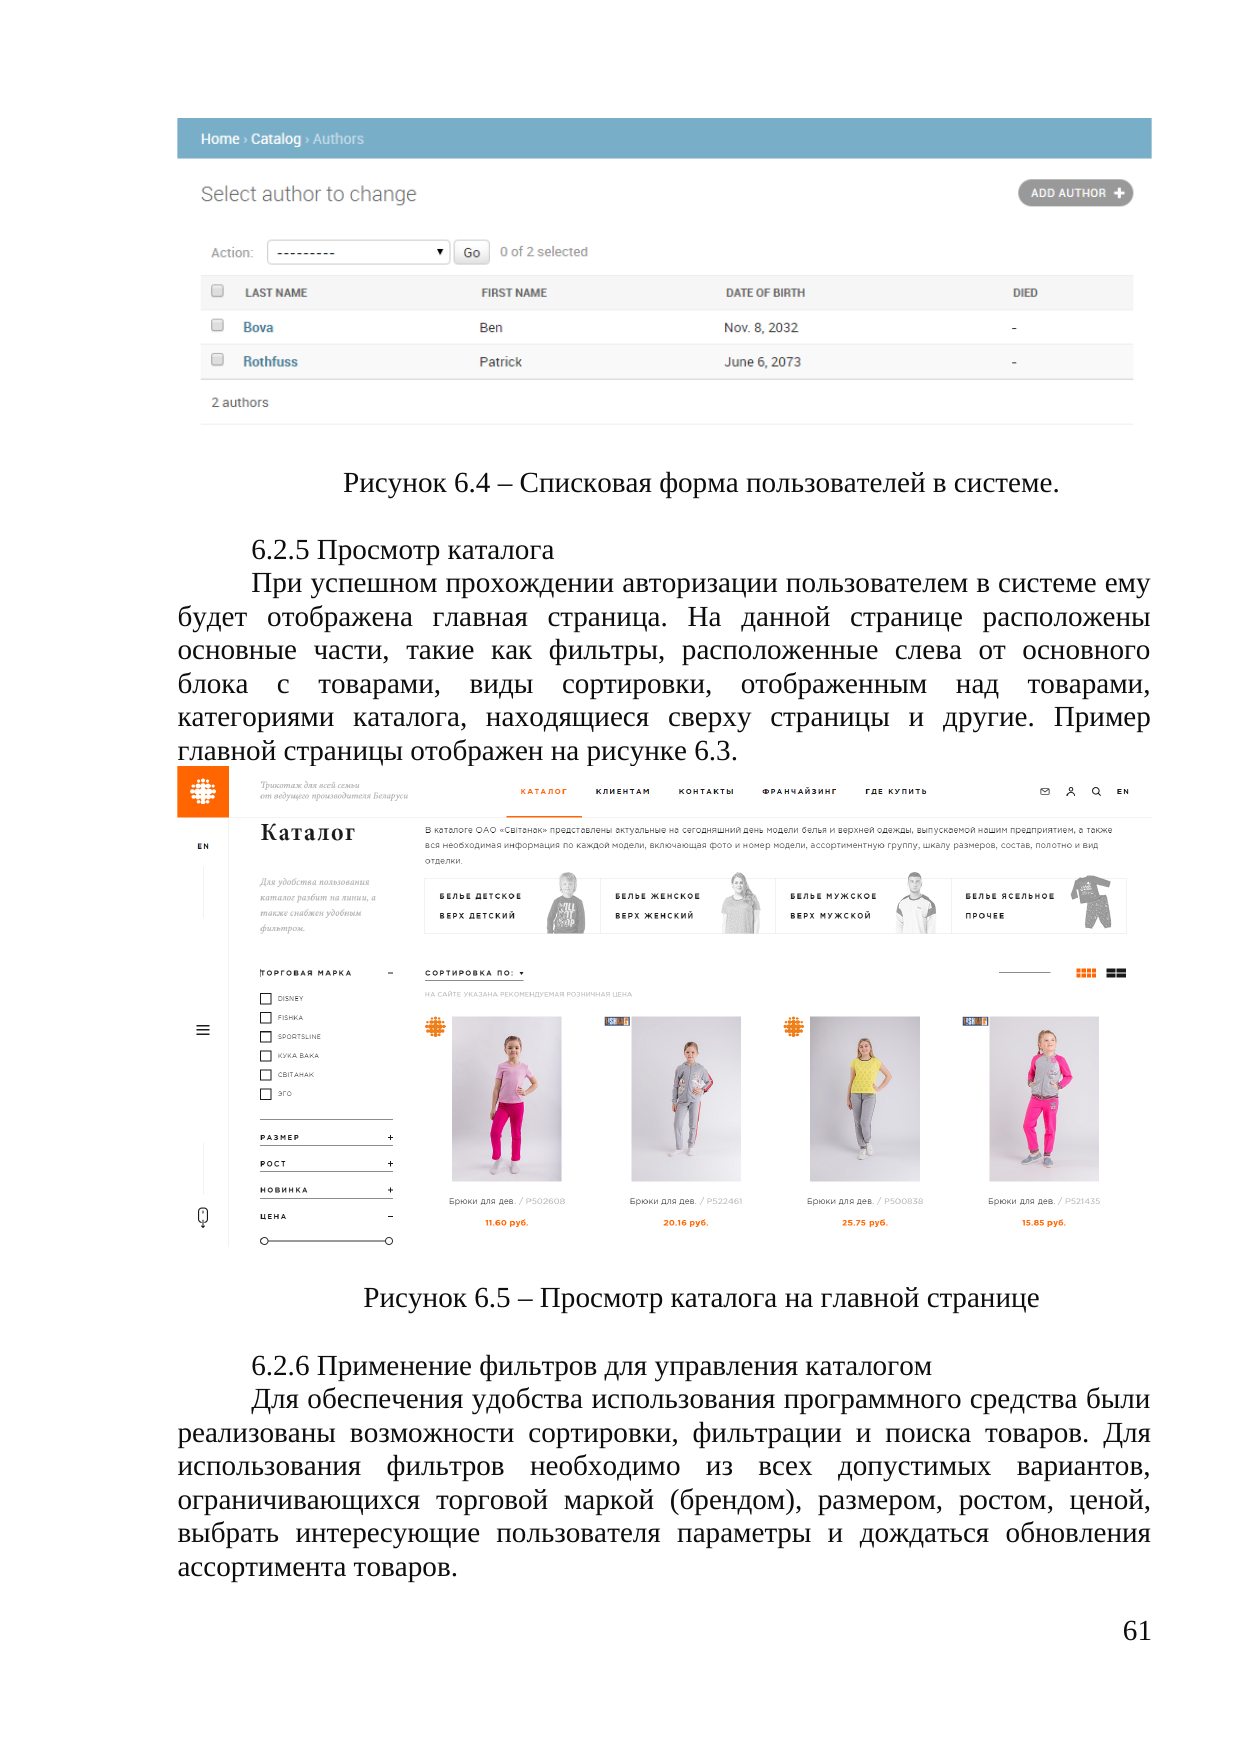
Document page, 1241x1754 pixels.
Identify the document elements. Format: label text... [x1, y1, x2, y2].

text 6.2.6 Применение фильтров для управления каталогом [177, 1348, 1152, 1381]
text 6.2.5 Просмотр каталога [177, 532, 1152, 565]
text При успешном прохождении авторизации пользователем в системе ему будет отображена главная страница. На данной странице расположены основные части, такие как фильтры, расположенные слева от основного блока с товарами, виды сортировки, отображенным над товарами, категориями каталога, находящиеся сверху страницы и другие. Пример главной страницы отображен на рисунке 6.3. [177, 565, 1152, 766]
text Рисунок 6.4 – Списковая форма пользователей в системе. [177, 465, 1152, 498]
text Для обеспечения удобства использования программного средства были реализованы возможности сортировки, фильтрации и поиска товаров. Для использования фильтров необходимо из всех допустимых вариантов, ограничивающихся торговой маркой (брендом), размером, ростом, ценой, выбрать интересующие пользователя параметры и дождаться обновления ассортимента товаров. [177, 1381, 1152, 1582]
picture [177, 766, 1152, 1247]
text Рисунок 6.5 – Просмотр каталога на главной странице [177, 1281, 1152, 1314]
picture [177, 118, 1152, 432]
